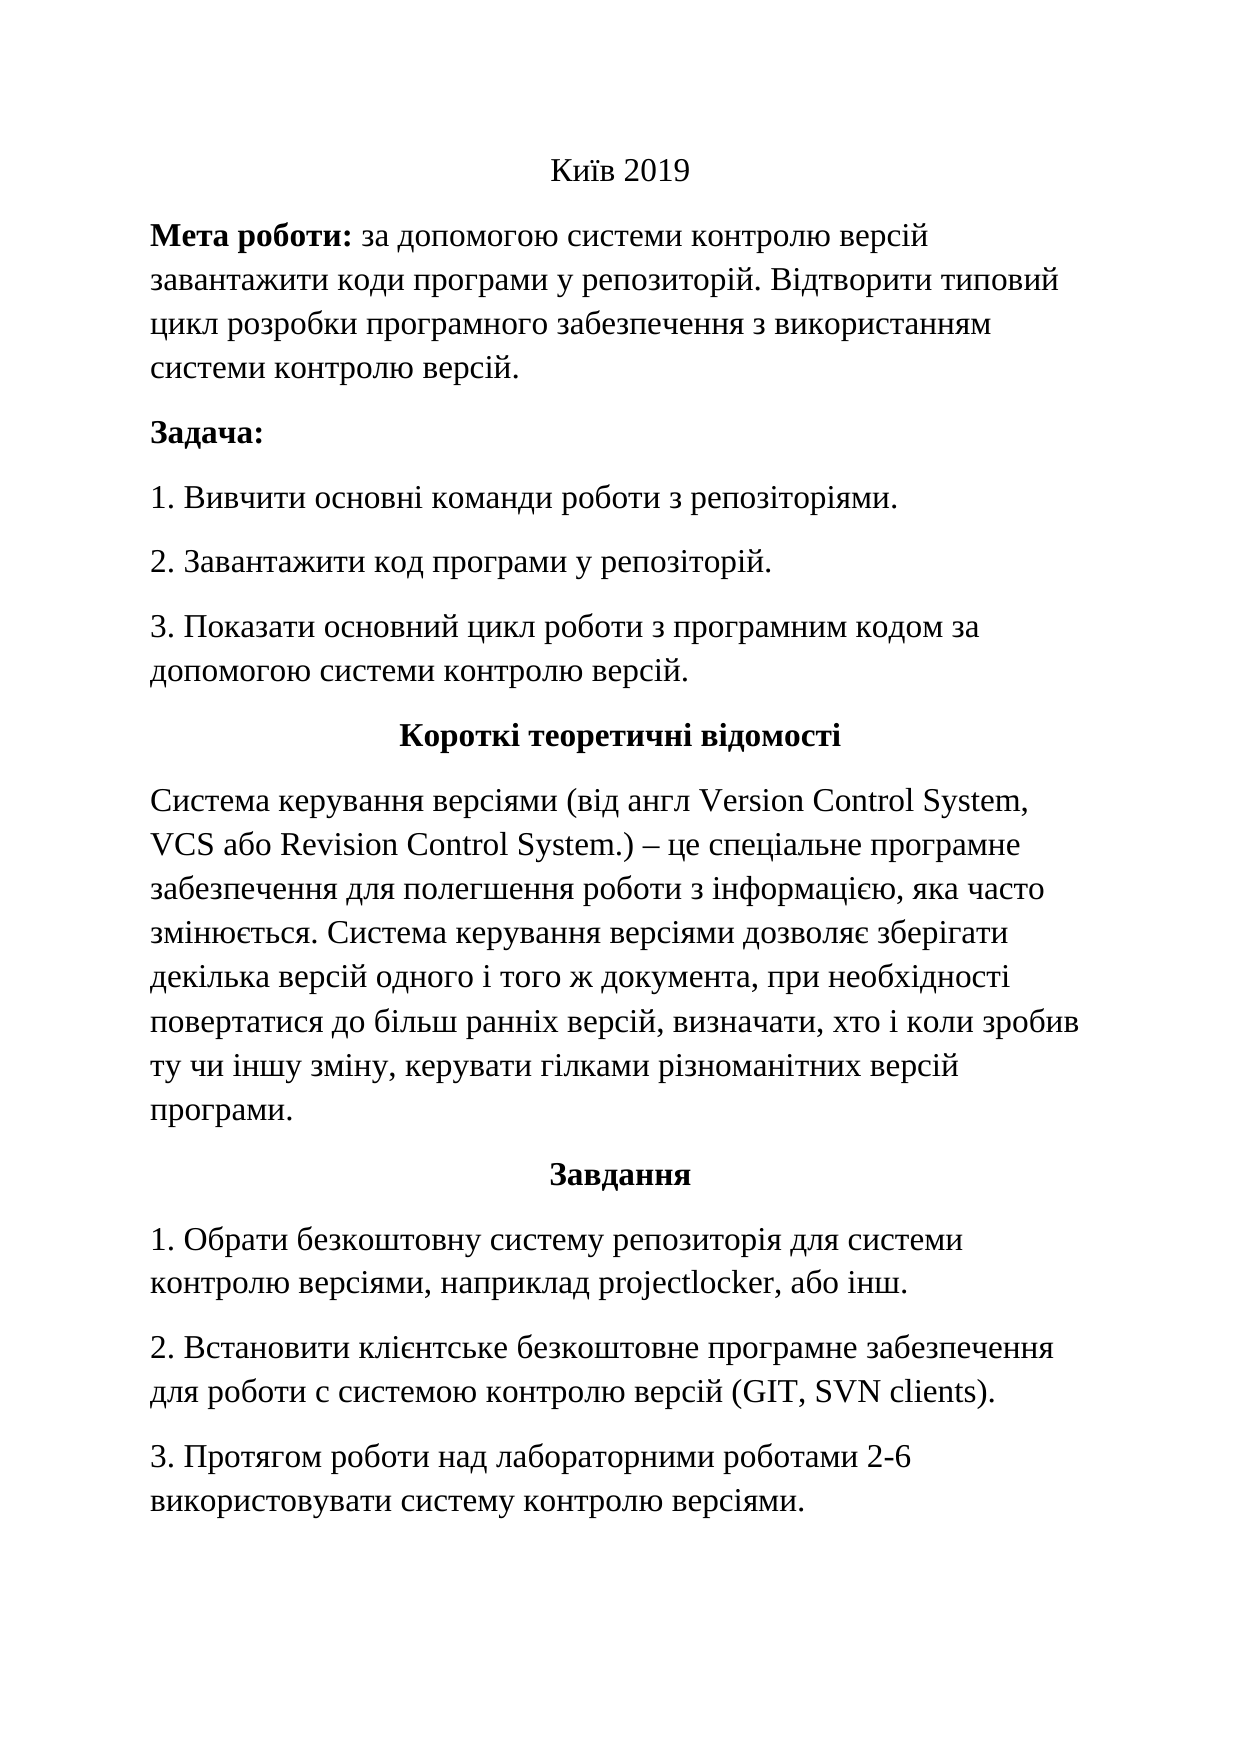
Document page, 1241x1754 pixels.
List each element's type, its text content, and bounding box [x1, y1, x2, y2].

text Система керування версіями (від англ Version Control System, VCS або Revision Control System.) – це спеціальне програмне забезпечення для полегшення роботи з інформацією, яка часто змінюється. Система керування версіями дозволяє зберігати декілька версій одного і того ж документа, при необхідності повертатися до більш ранніх версій, визначати, хто і коли зробив ту чи іншу зміну, керувати гілками різноманітних версій програми. [150, 781, 1090, 1127]
text 2. Завантажити код програми у репозіторій. [150, 542, 1090, 580]
text Мета роботи: за допомогою системи контролю версій завантажити коди програми у репозиторій. Відтворити типовий цикл розробки програмного забезпечення з використанням системи контролю версій. [150, 215, 1090, 385]
text Київ 2019 [150, 150, 1090, 188]
text 3. Протягом роботи над лабораторними роботами 2-6 використовувати систему контролю версіями. [150, 1437, 1090, 1519]
text 1. Вивчити основні команди роботи з репозіторіями. [150, 477, 1090, 515]
text 2. Встановити клієнтське безкоштовне програмне забезпечення для роботи с системою контролю версій (GIT, SVN clients). [150, 1328, 1090, 1410]
text Задача: [150, 412, 1090, 450]
text 1. Обрати безкоштовну систему репозиторія для системи контролю версіями, наприклад projectlocker, або інш. [150, 1219, 1090, 1301]
text Короткі теоретичні відомості [150, 716, 1090, 754]
text 3. Показати основний цикл роботи з програмним кодом за допомогою системи контролю версій. [150, 607, 1090, 689]
text Завдання [150, 1154, 1090, 1192]
